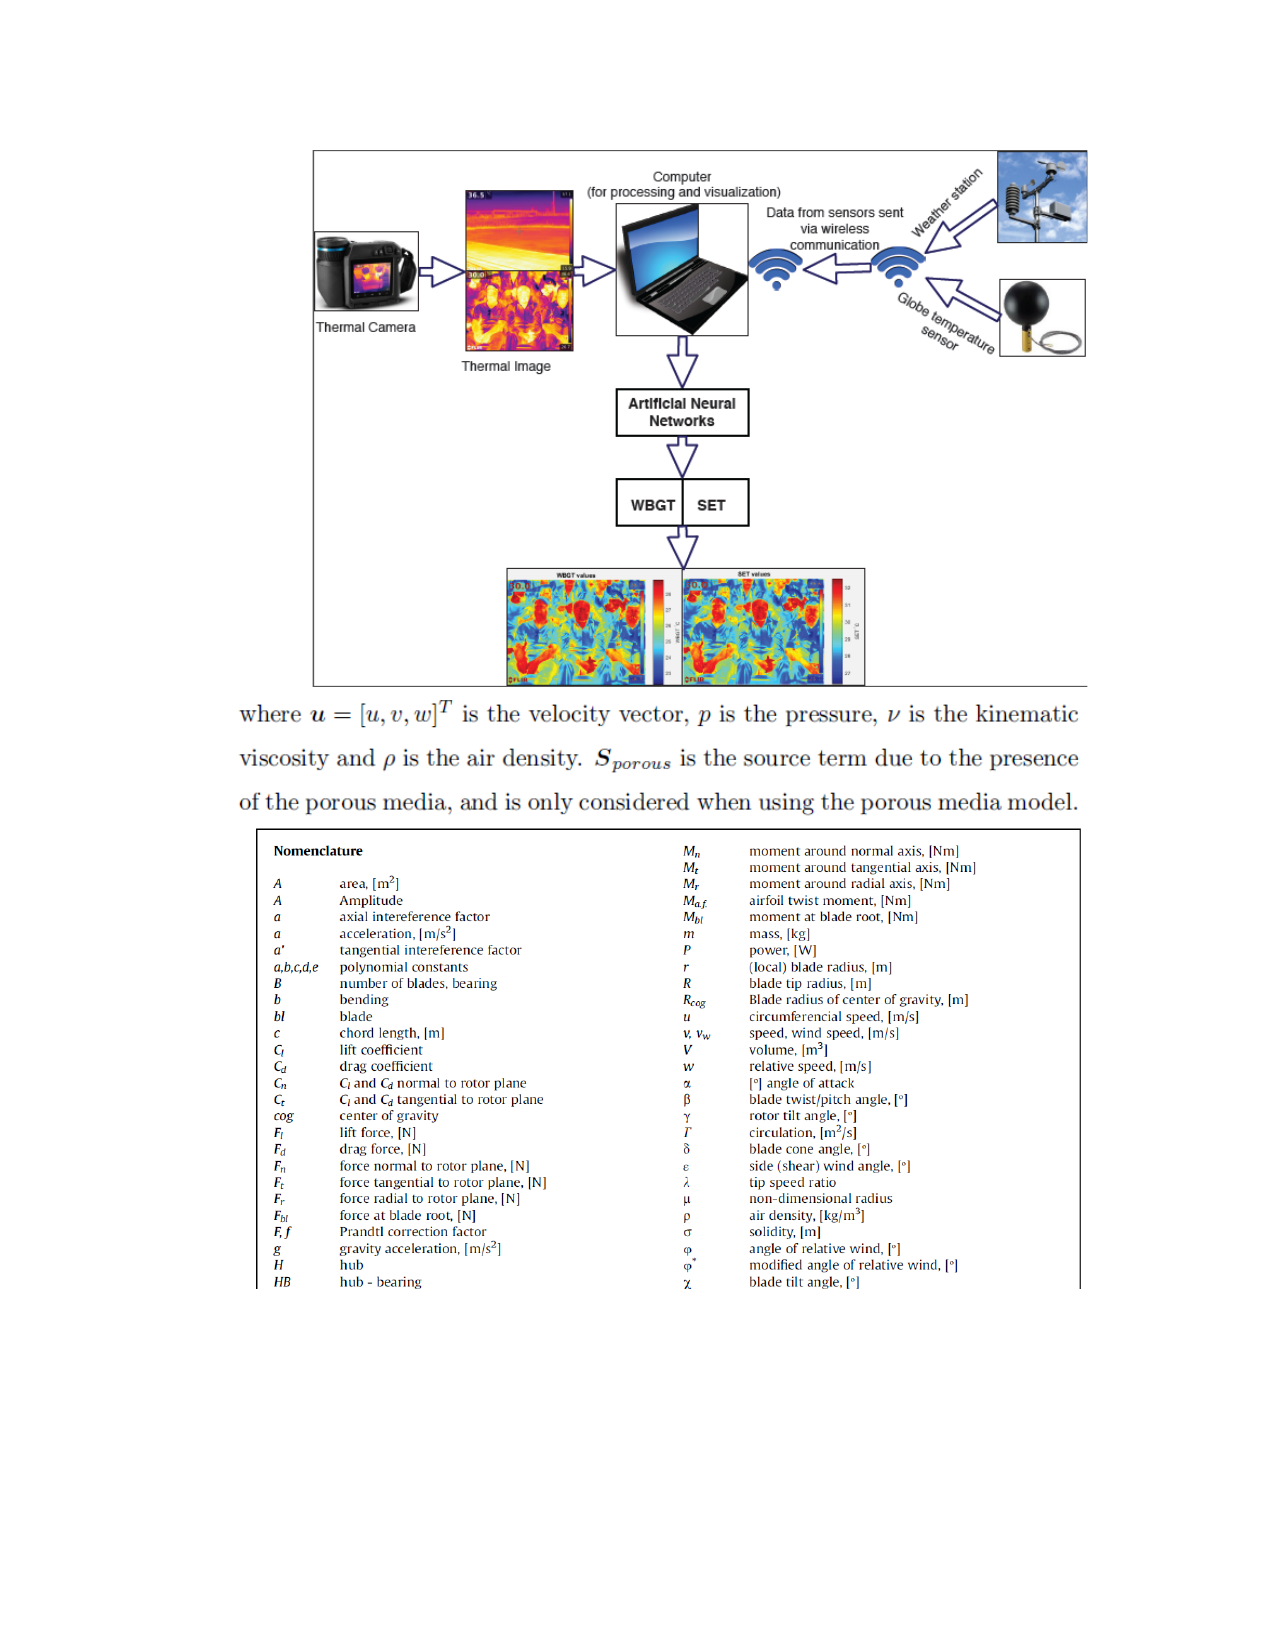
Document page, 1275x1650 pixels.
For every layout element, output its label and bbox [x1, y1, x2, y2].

picture [253, 824, 1088, 1289]
picture [312, 150, 1088, 687]
picture [231, 690, 1088, 821]
